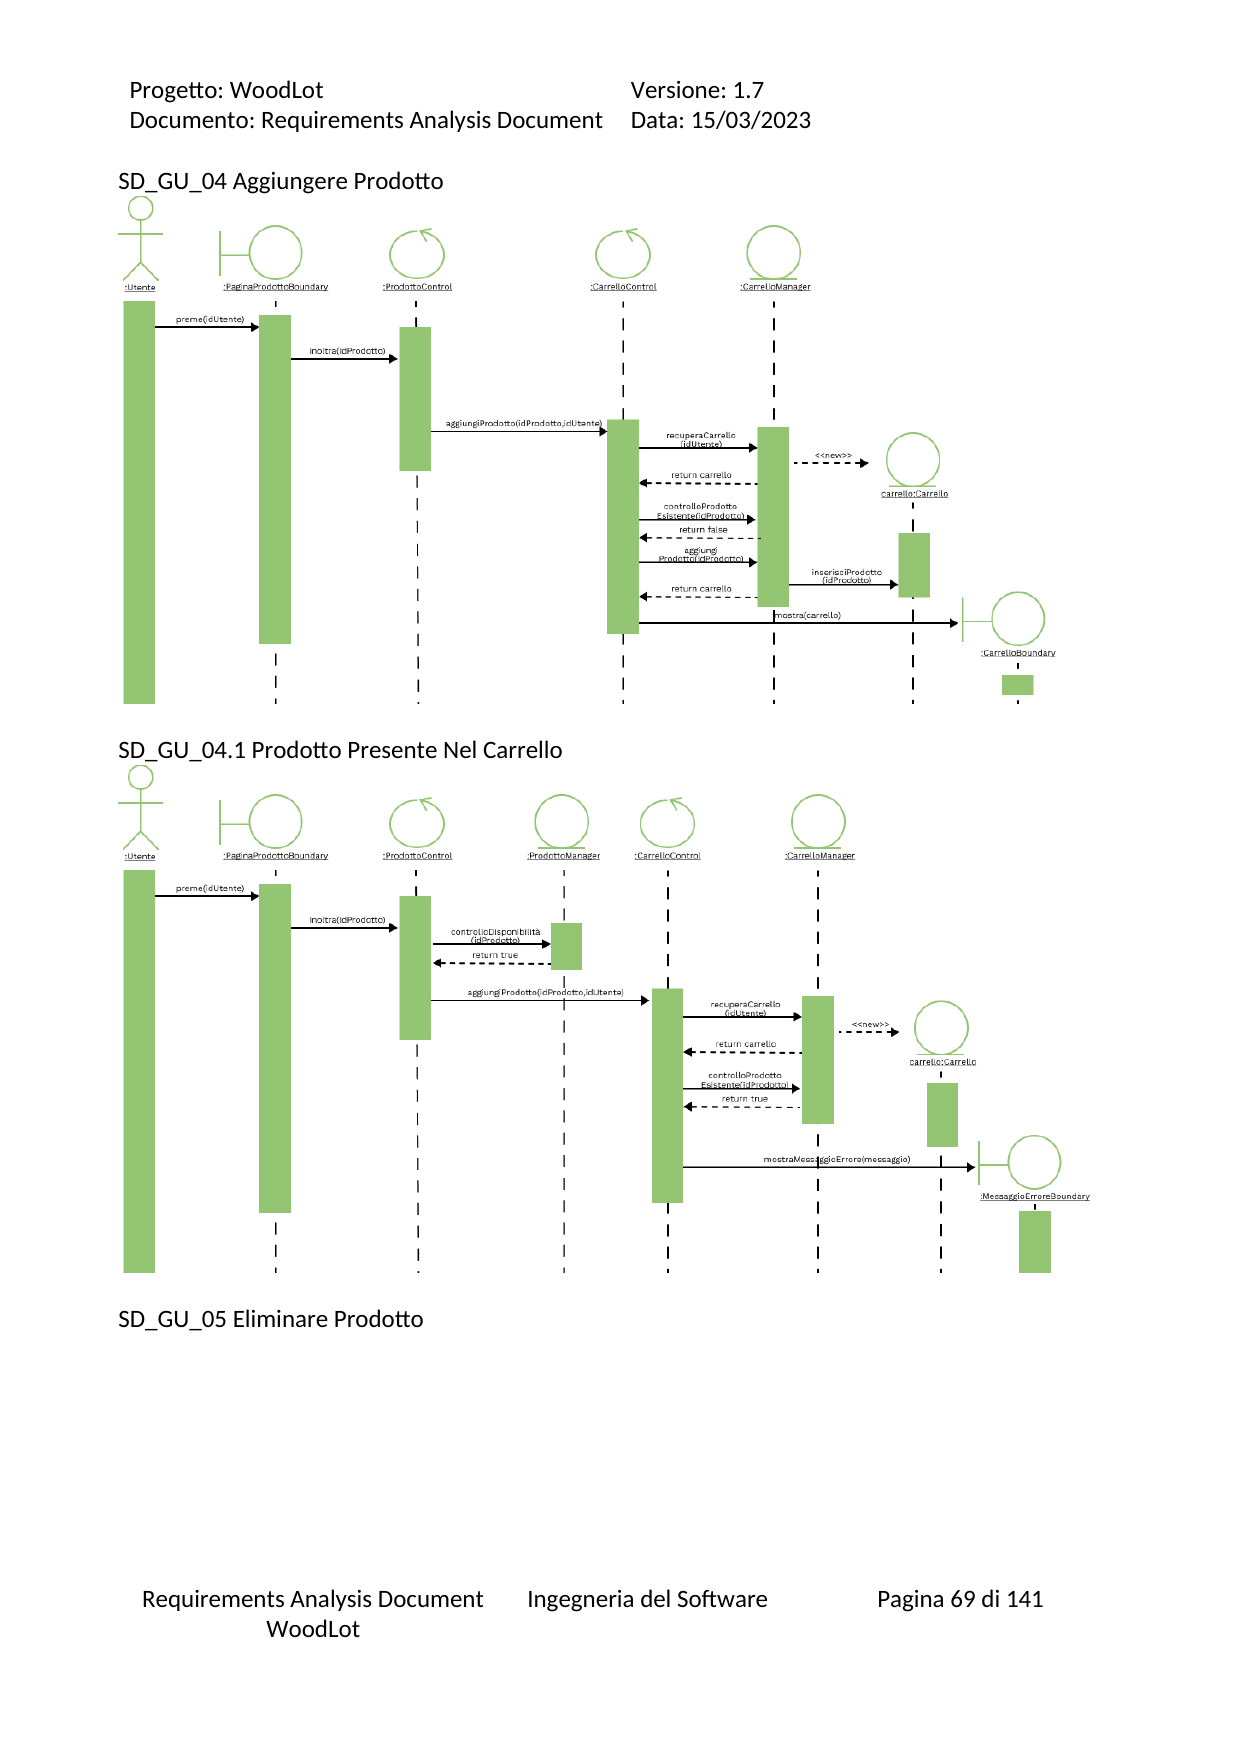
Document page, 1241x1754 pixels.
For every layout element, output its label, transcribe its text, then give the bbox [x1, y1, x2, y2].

text SD_GU_04 Aggiungere Prodotto [118, 165, 1122, 196]
text SD_GU_04.1 Prodotto Presente Nel Carrello [118, 734, 1122, 765]
picture [118, 765, 1122, 1273]
picture [118, 196, 1122, 704]
text SD_GU_05 Eliminare Prodotto [118, 1303, 1122, 1334]
